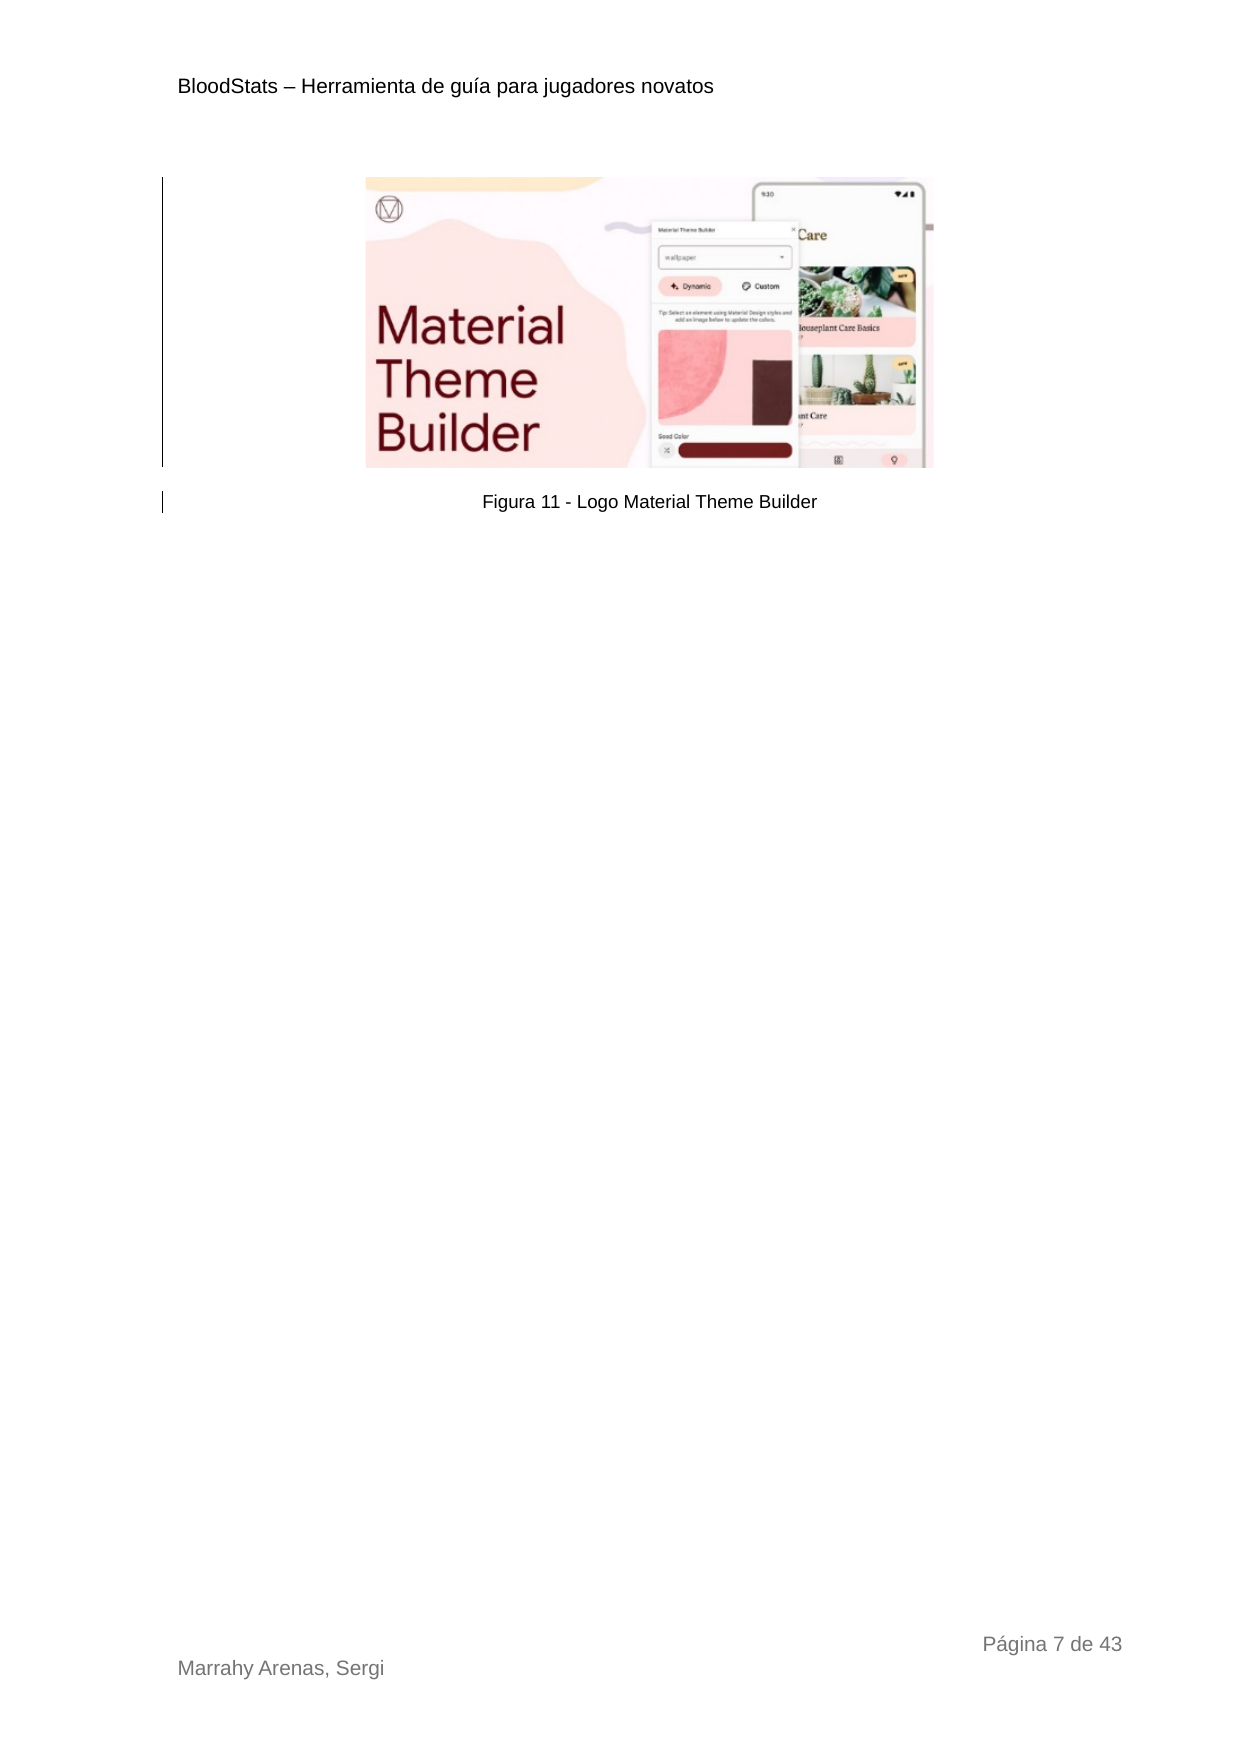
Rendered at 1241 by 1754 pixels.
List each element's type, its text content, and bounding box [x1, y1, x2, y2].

text Figura 11 - Logo Material Theme Builder [177, 491, 1122, 513]
picture [365, 177, 934, 468]
